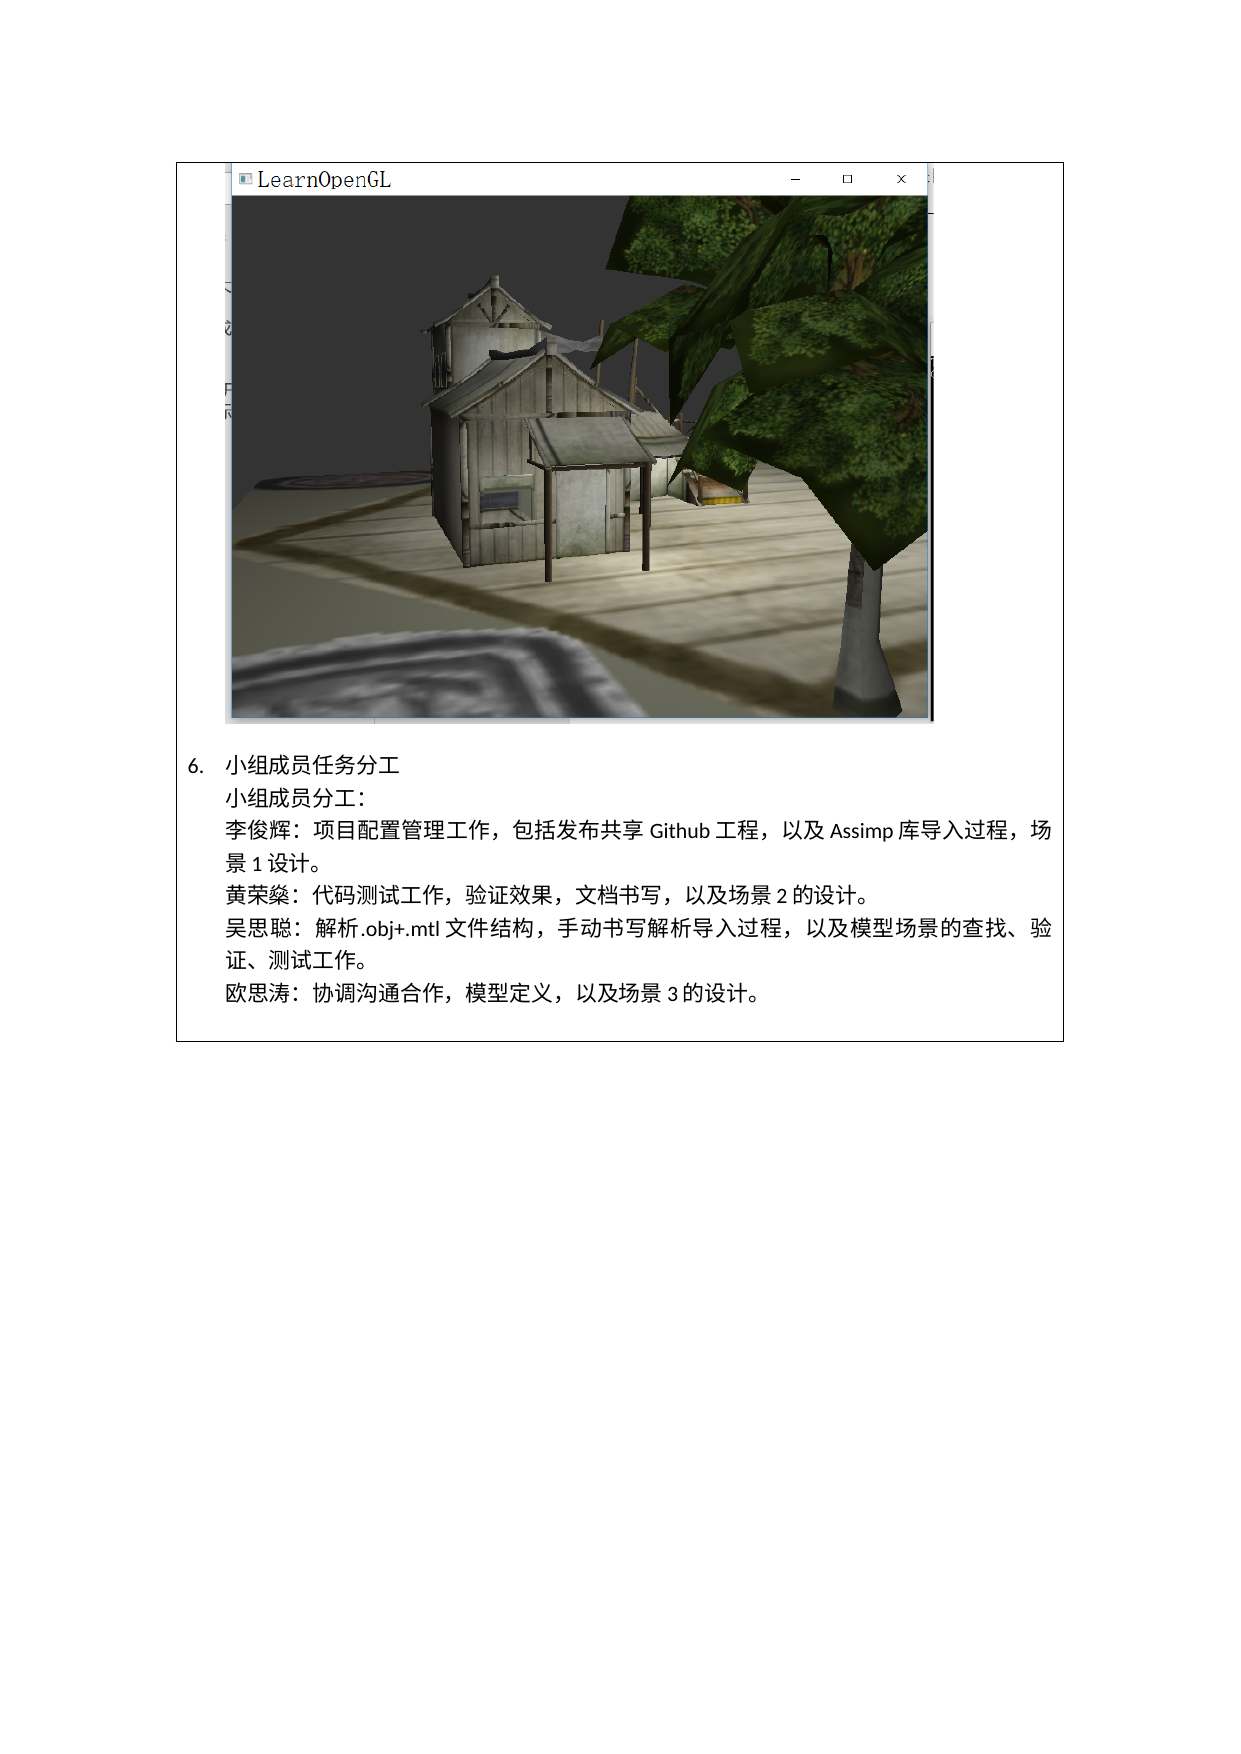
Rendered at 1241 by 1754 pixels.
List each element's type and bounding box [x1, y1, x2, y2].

table_cell [177, 163, 1063, 1041]
picture [225, 163, 934, 724]
